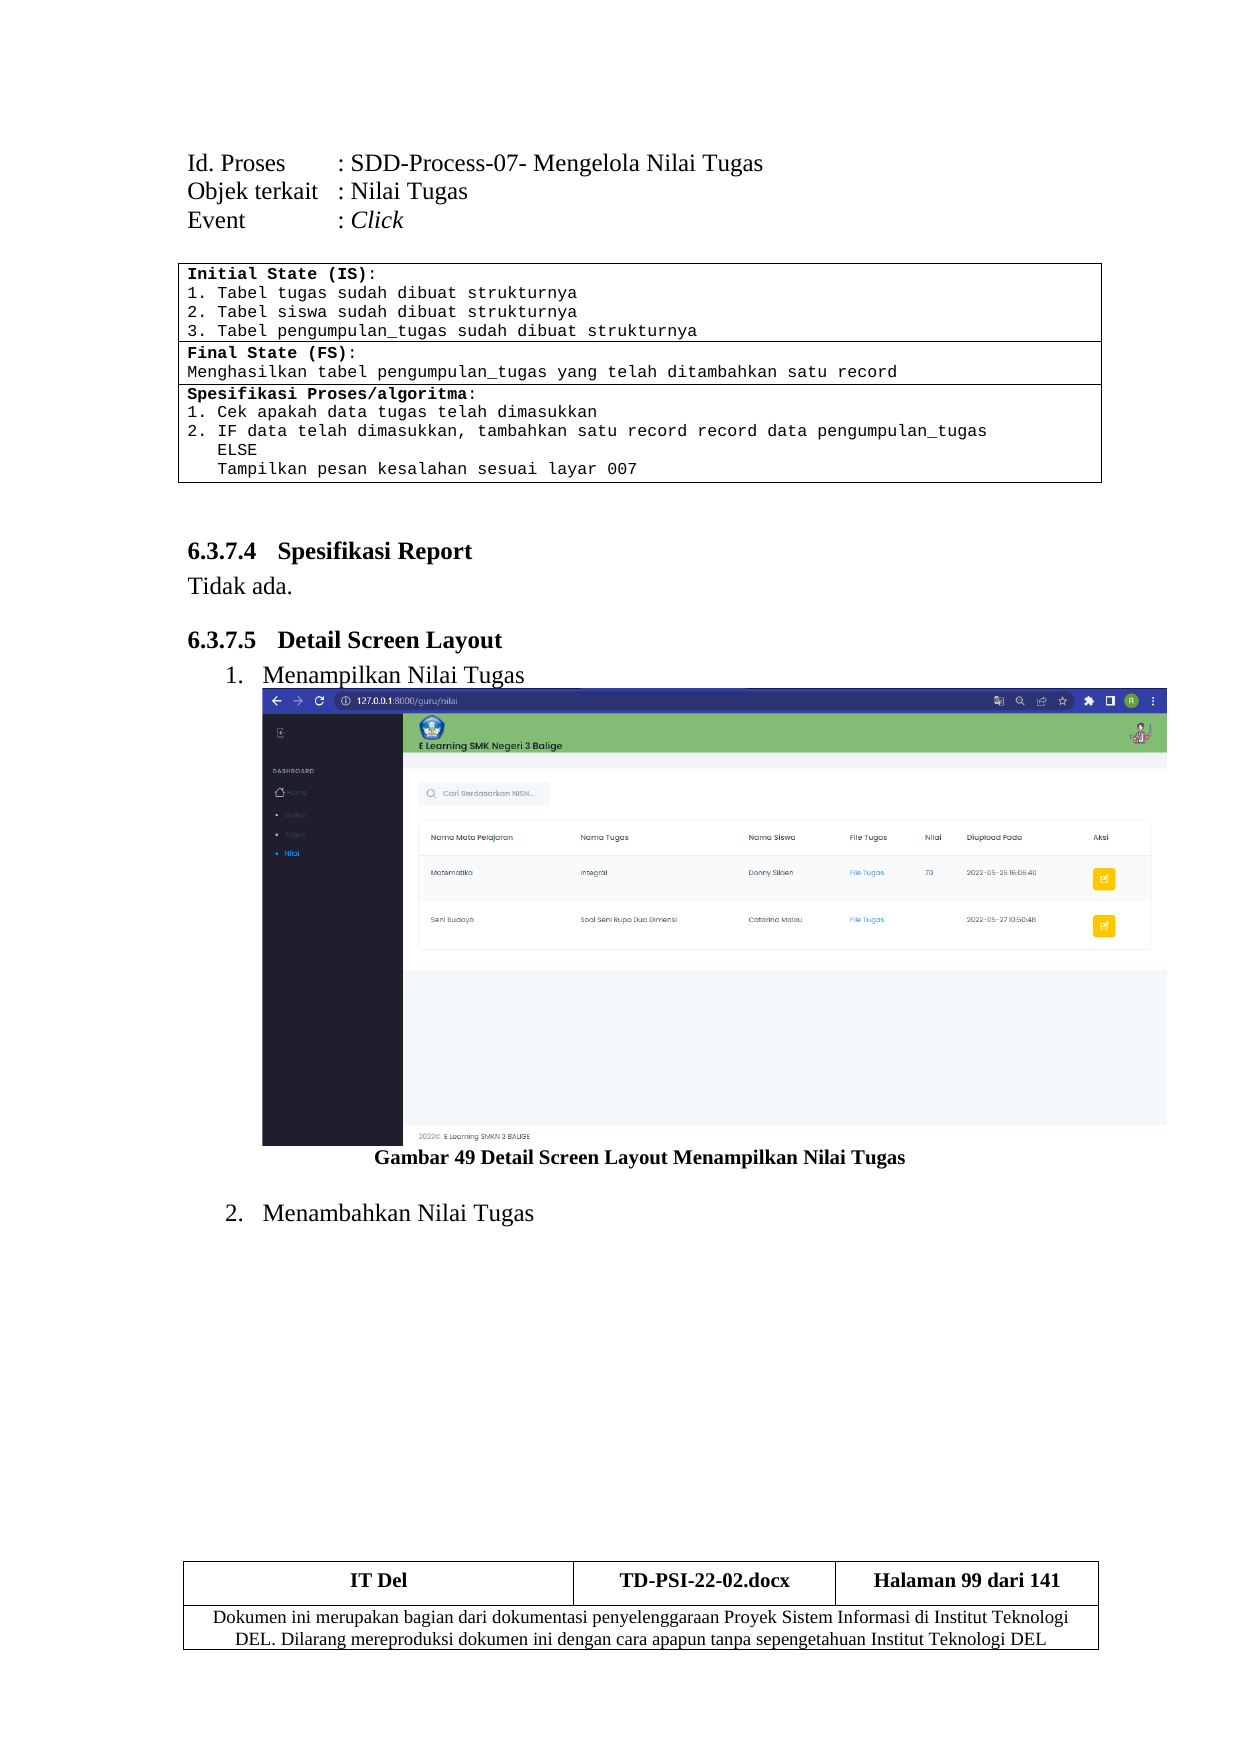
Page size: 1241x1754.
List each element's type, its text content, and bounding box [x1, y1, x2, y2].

list Menambahkan Nilai Tugas [225, 1198, 1092, 1227]
text 2. Tabel siswa sudah dibuat strukturnya [179, 300, 1101, 319]
text Spesifikasi Proses/algoritma: [179, 385, 1101, 404]
text 1. Cek apakah data tugas telah dimasukkan [179, 404, 1101, 423]
text ELSE [179, 442, 1101, 461]
text Id. Proses : SDD-Process-07- Mengelola Nilai Tugas [187, 148, 1092, 176]
text 1. Tabel tugas sudah dibuat strukturnya [179, 282, 1101, 300]
picture [262, 688, 1167, 1146]
text Initial State (IS): [179, 264, 1101, 282]
text Tampilkan pesan kesalahan sesuai layar 007 [179, 461, 1101, 482]
list Menampilkan Nilai Tugas [225, 660, 1092, 689]
text Menghasilkan tabel pengumpulan_tugas yang telah ditambahkan satu record [179, 360, 1101, 384]
text Event : Click [187, 205, 1092, 234]
text Objek terkait : Nilai Tugas [187, 176, 1092, 205]
text 3. Tabel pengumpulan_tugas sudah dibuat strukturnya [179, 319, 1101, 341]
subtitle Spesifikasi Report [187, 536, 1092, 565]
subtitle Detail Screen Layout [187, 625, 1092, 654]
text Tidak ada. [187, 571, 1092, 600]
text Final State (FS): [179, 342, 1101, 360]
text Gambar 49 Detail Screen Layout Menampilkan Nilai Tugas [187, 1145, 1092, 1169]
text 2. IF data telah dimasukkan, tambahkan satu record record data pengumpulan_tugas [179, 423, 1101, 442]
